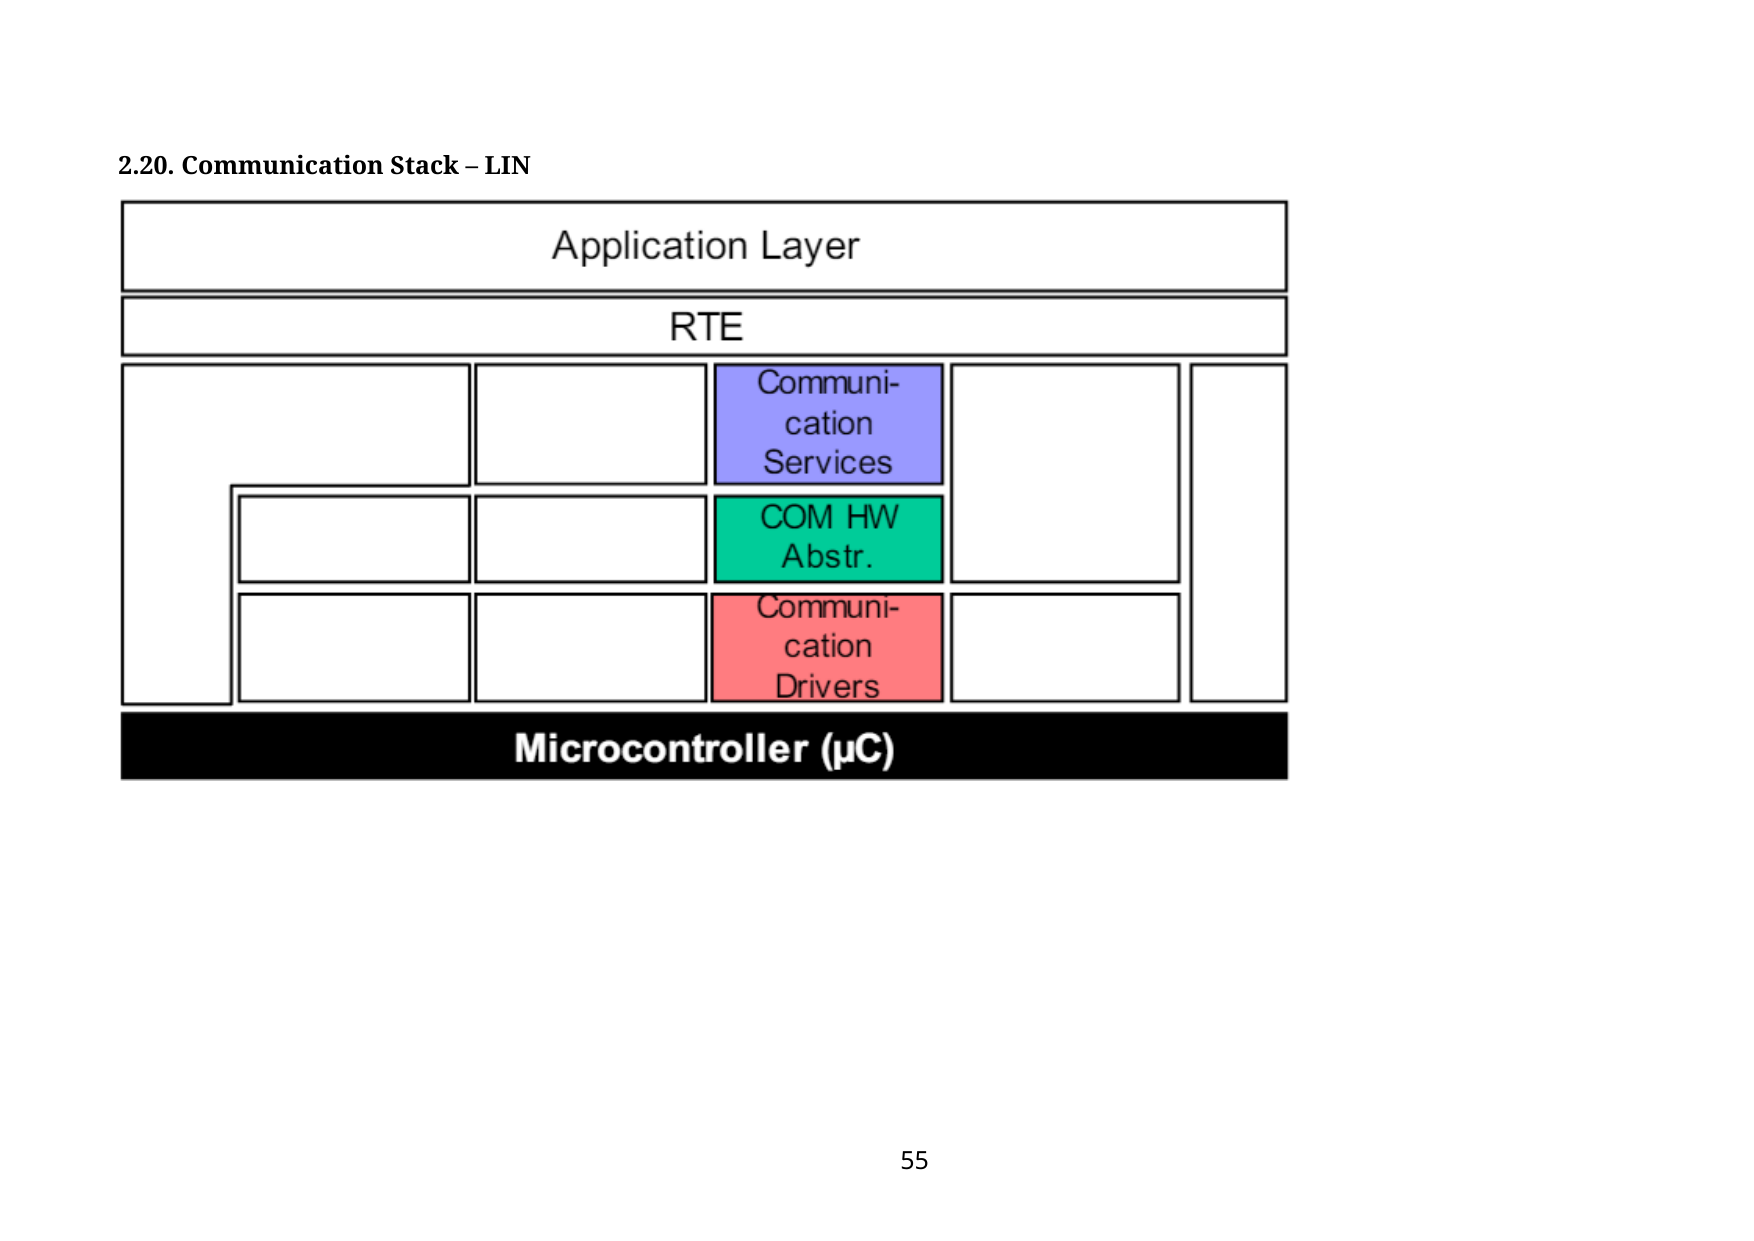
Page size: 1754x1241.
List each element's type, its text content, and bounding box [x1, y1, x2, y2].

picture [118, 198, 1291, 781]
subtitle Communication Stack – LIN [118, 148, 1636, 182]
